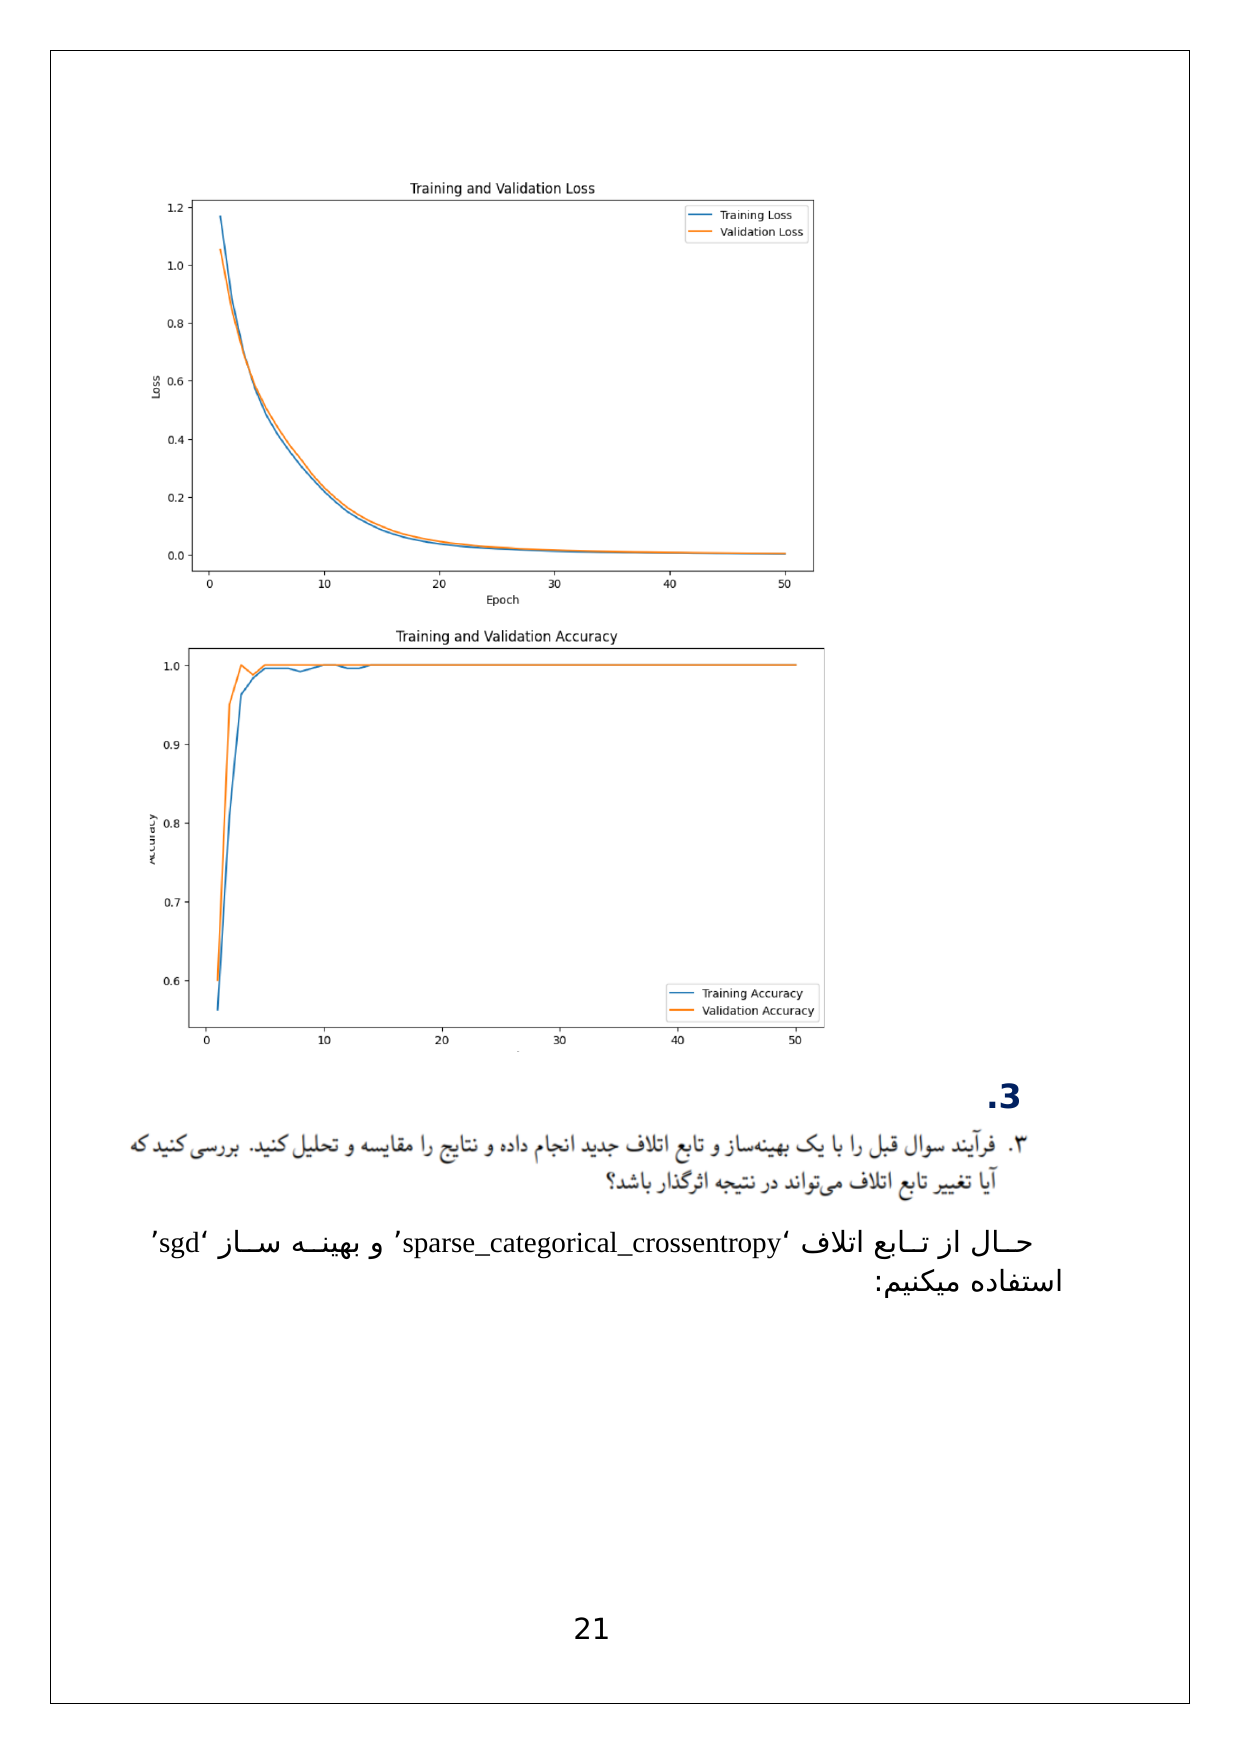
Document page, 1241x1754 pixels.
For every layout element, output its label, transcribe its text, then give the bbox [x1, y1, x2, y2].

picture [120, 1122, 1034, 1208]
text حال از تابع اتلاف ‘sparse_categorical_crossentropy’ و بهینه ساز ‘sgd’ استفاده میکنیم: [150, 1226, 1063, 1299]
subtitle 3. [150, 1077, 1063, 1116]
picture [149, 177, 818, 611]
picture [149, 628, 825, 1052]
